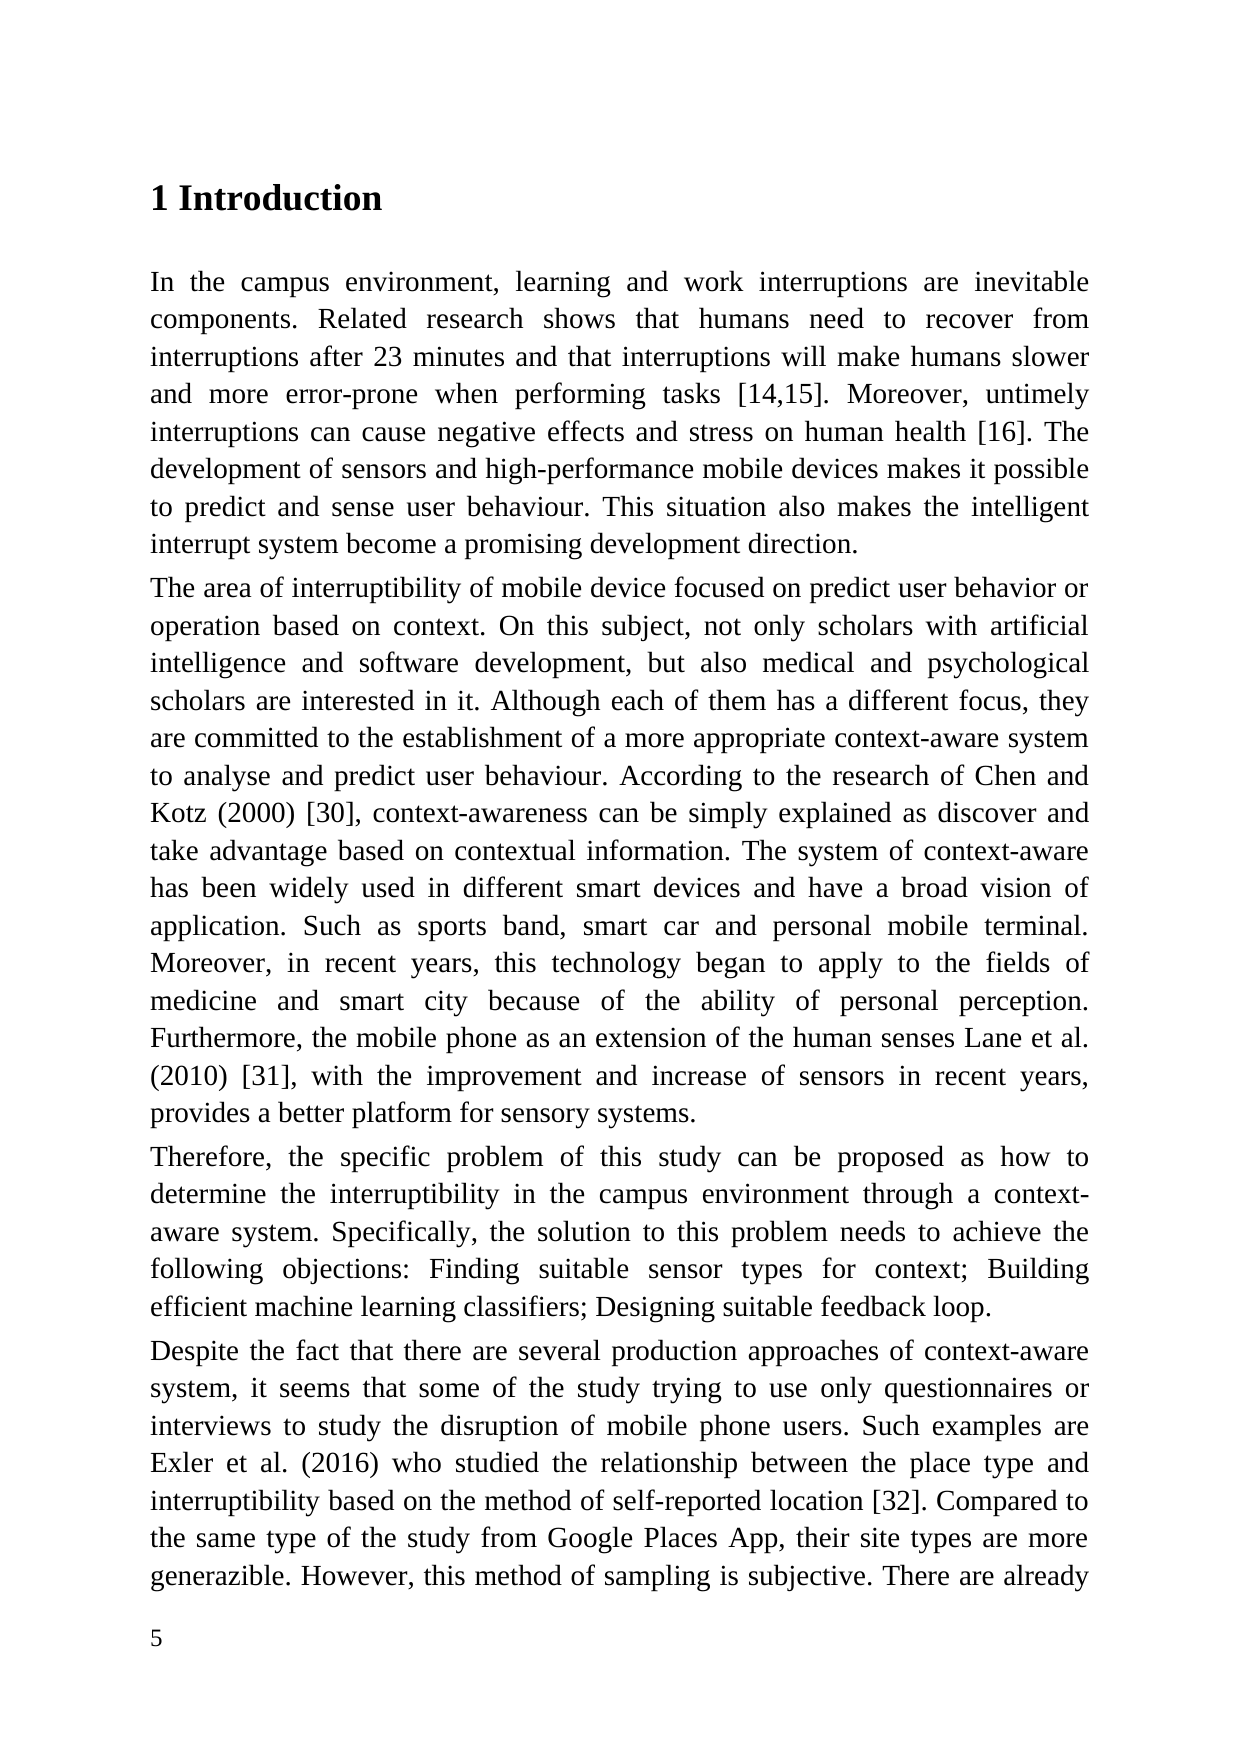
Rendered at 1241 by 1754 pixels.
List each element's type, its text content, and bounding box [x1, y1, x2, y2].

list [150, 1330, 1090, 1592]
list The area of interruptibility of mobile device focused on predict user behavior or operation based on context. On this subject, not only scholars with artificial intelligence and software development, but also medical and psychological scholars are interested in it. Although each of them has a different focus, they are committed to the establishment of a more appropriate context-aware system to analyse and predict user behaviour. According to the research of Chen and Kotz (2000) [30], context-awareness can be simply explained as discover and take advantage based on contextual information. The system of context-aware has been widely used in different smart devices and have a broad vision of application. Such as sports band, smart car and personal mobile terminal. Moreover, in recent years, this technology began to apply to the fields of medicine and smart city because of the ability of personal perception. Furthermore, the mobile phone as an extension of the human senses Lane et al. (2010) [31], with the improvement and increase of sensors in recent years, provides a better platform for sensory systems. [150, 567, 1090, 1130]
list Therefore, the specific problem of this study can be proposed as how to determine the interruptibility in the campus environment through a context-aware system. Specifically, the solution to this problem needs to achieve the following objections: Finding suitable sensor types for context; Building efficient machine learning classifiers; Designing suitable feedback loop. [150, 1136, 1090, 1324]
subtitle 1 Introduction [150, 175, 1090, 218]
list In the campus environment, learning and work interruptions are inevitable components. Related research shows that humans need to recover from interruptions after 23 minutes and that interruptions will make humans slower and more error-prone when performing tasks [14,15]. Moreover, untimely interruptions can cause negative effects and stress on human health [16]. The development of sensors and high-performance mobile devices makes it possible to predict and sense user behaviour. This situation also makes the intelligent interrupt system become a promising development direction. [150, 261, 1090, 561]
